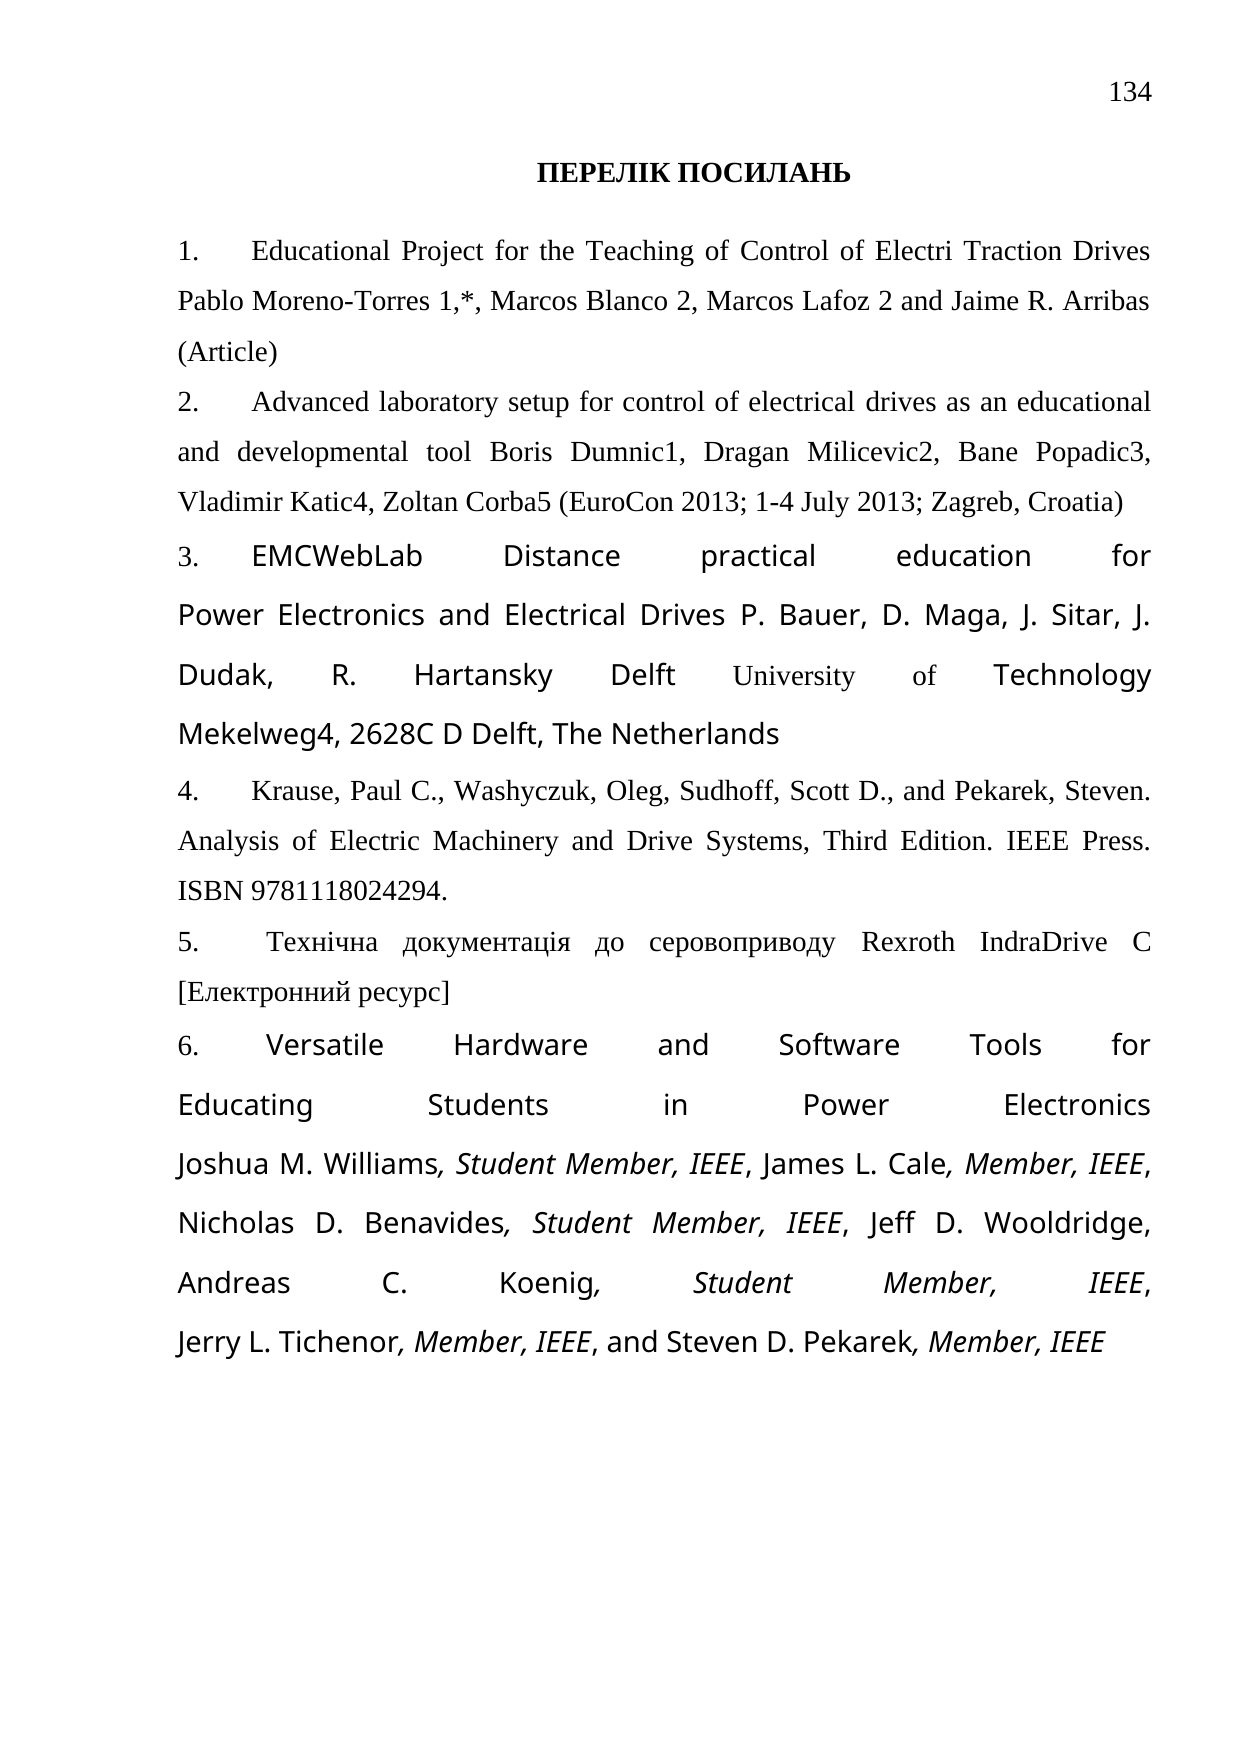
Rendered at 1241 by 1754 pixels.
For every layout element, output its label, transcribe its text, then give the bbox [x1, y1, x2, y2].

subtitle Перелік посилань [177, 156, 1152, 189]
list EMCWebLab Distance practical education for Power Electronics and Electrical Drives P. Bauer, D. Maga, J. Sitar, J. Dudak, R. Hartansky Delft University of Technology Mekelweg4, 2628C D Delft, The Netherlands [177, 535, 1152, 753]
list Krause, Paul C., Washyczuk, Oleg, Sudhoff, Scott D., and Pekarek, Steven. Analysis of Electric Machinery and Drive Systems, Third Edition. IEEE Press. ISBN 9781118024294. [177, 773, 1152, 907]
list Educational Project for the Teaching of Control of Electri Traction Drives Pablo Moreno-Torres 1,*, Marcos Blanco 2, Marcos Lafoz 2 and Jaime R. Arribas (Article) [177, 233, 1152, 367]
list Versatile Hardware and Software Tools for Educating Students in Power Electronics Joshua M. Williams, Student Member, IEEE, James L. Cale, Member, IEEE, Nicholas D. Benavides, Student Member, IEEE, Jeff D. Wooldridge, Andreas C. Koenig, Student Member, IEEE, Jerry L. Tichenor, Member, IEEE, and Steven D. Pekarek, Member, IEEE [177, 1024, 1152, 1361]
list Advanced laboratory setup for control of electrical drives as an educational and developmental tool Boris Dumnic1, Dragan Milicevic2, Bane Popadic3, Vladimir Katic4, Zoltan Corba5 (EuroCon 2013; 1-4 July 2013; Zagreb, Croatia) [177, 384, 1152, 518]
list Технічна документація до серовоприводу Rexroth IndraDrive C [Електронний ресурс] [177, 924, 1152, 1008]
